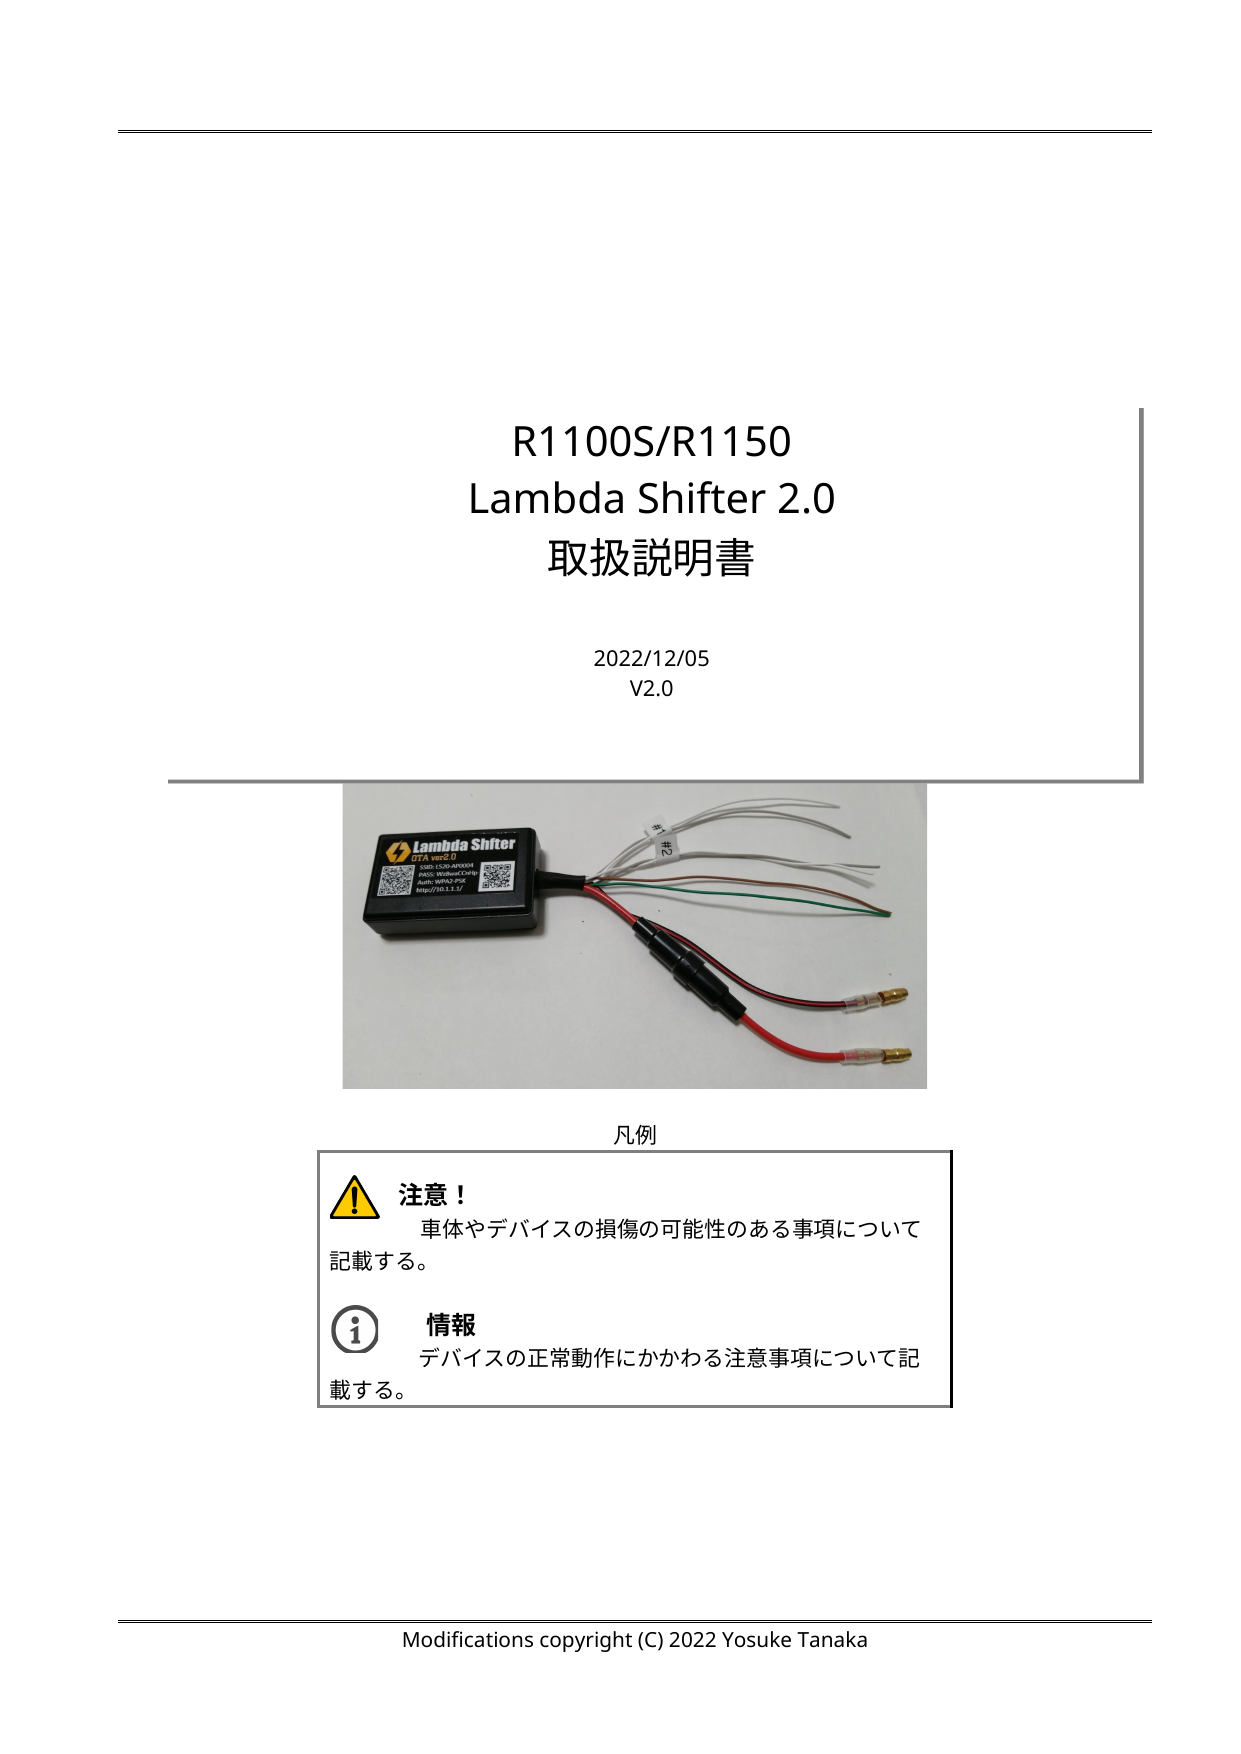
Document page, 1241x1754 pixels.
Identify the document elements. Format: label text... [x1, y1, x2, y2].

table_header 注意！ 車体やデバイスの損傷の可能性のある事項について記載する。 情報 デバイスの正常動作にかかわる注意事項について記載する。 [320, 1153, 950, 1405]
text 凡例 [118, 1118, 1152, 1150]
picture [331, 1305, 379, 1353]
picture [330, 1175, 380, 1219]
picture [342, 784, 928, 1089]
